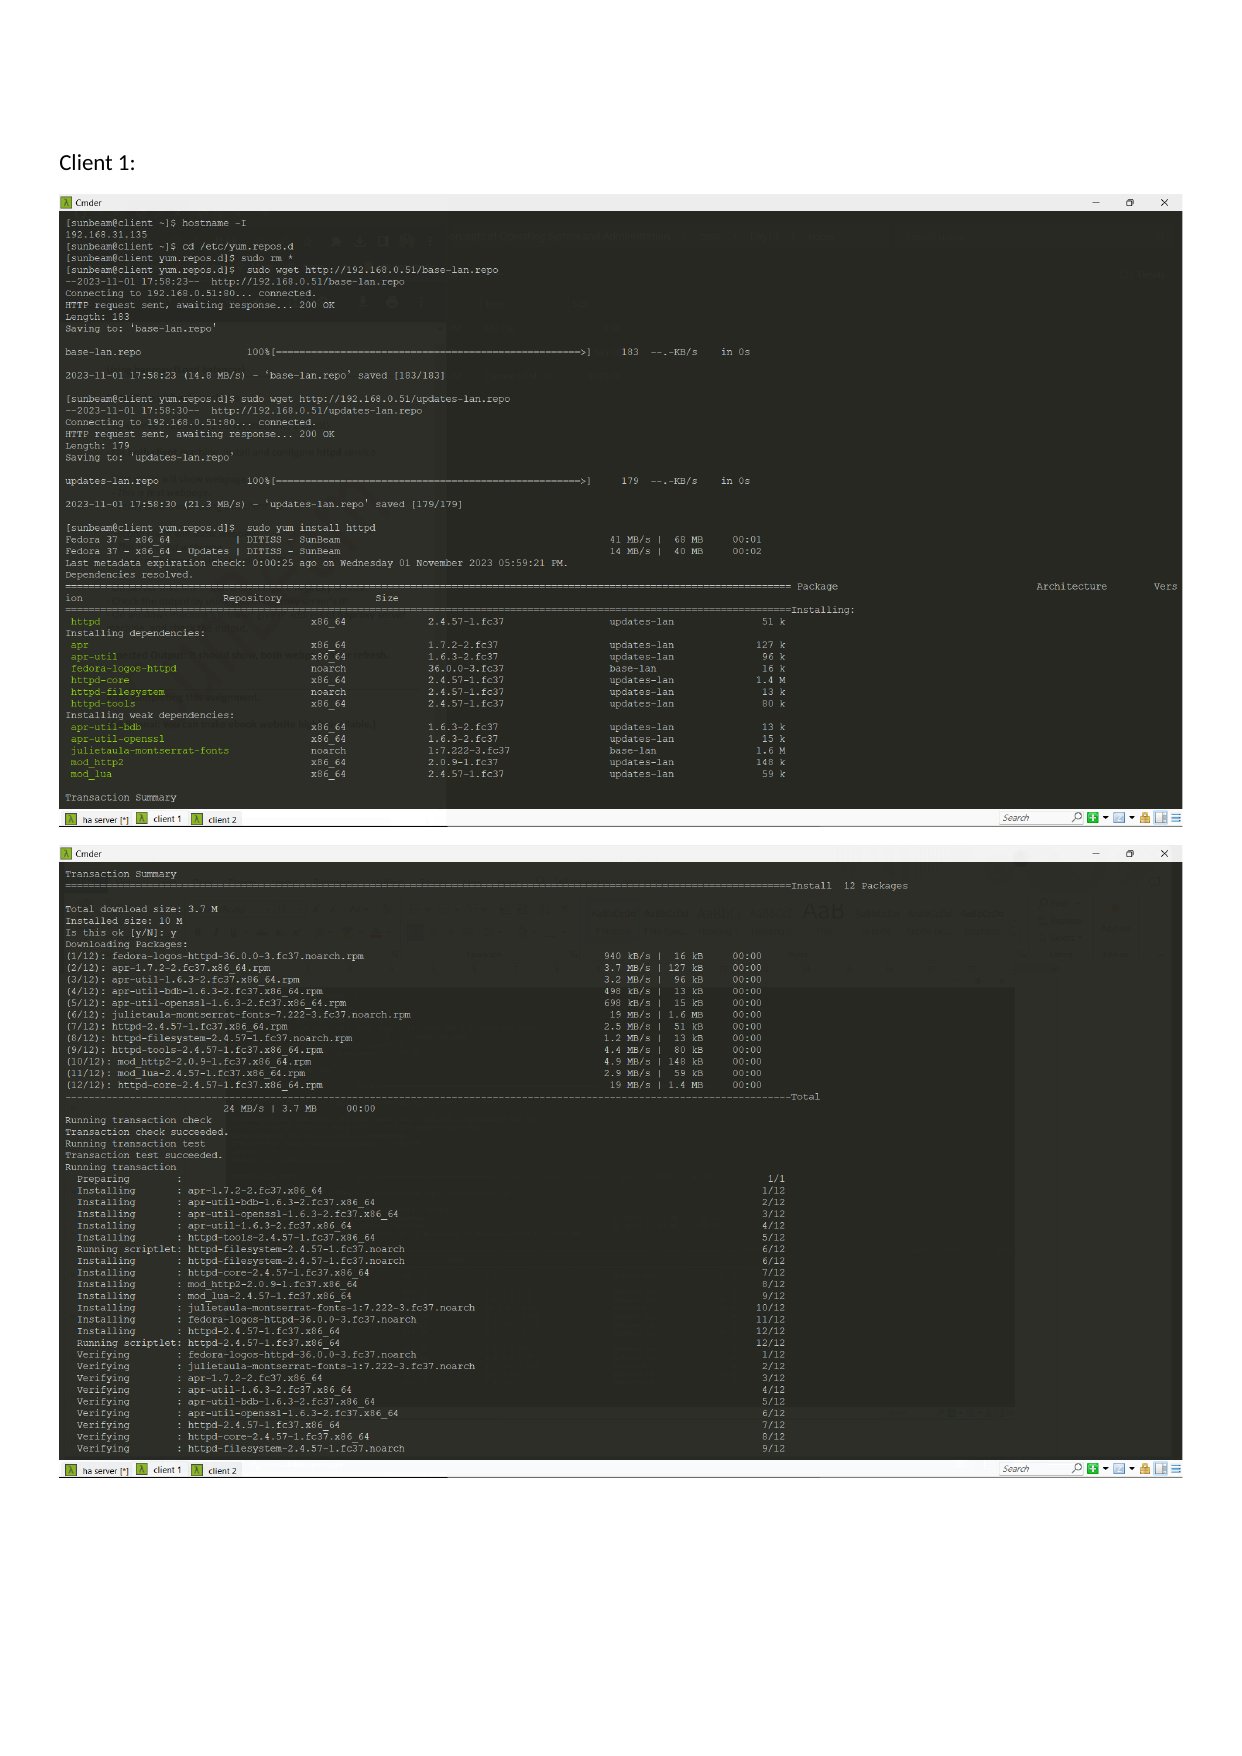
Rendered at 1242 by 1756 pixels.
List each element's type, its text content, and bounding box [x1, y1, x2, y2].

picture [59, 845, 1183, 1478]
text Client 1: [59, 148, 1183, 176]
picture [59, 194, 1183, 827]
